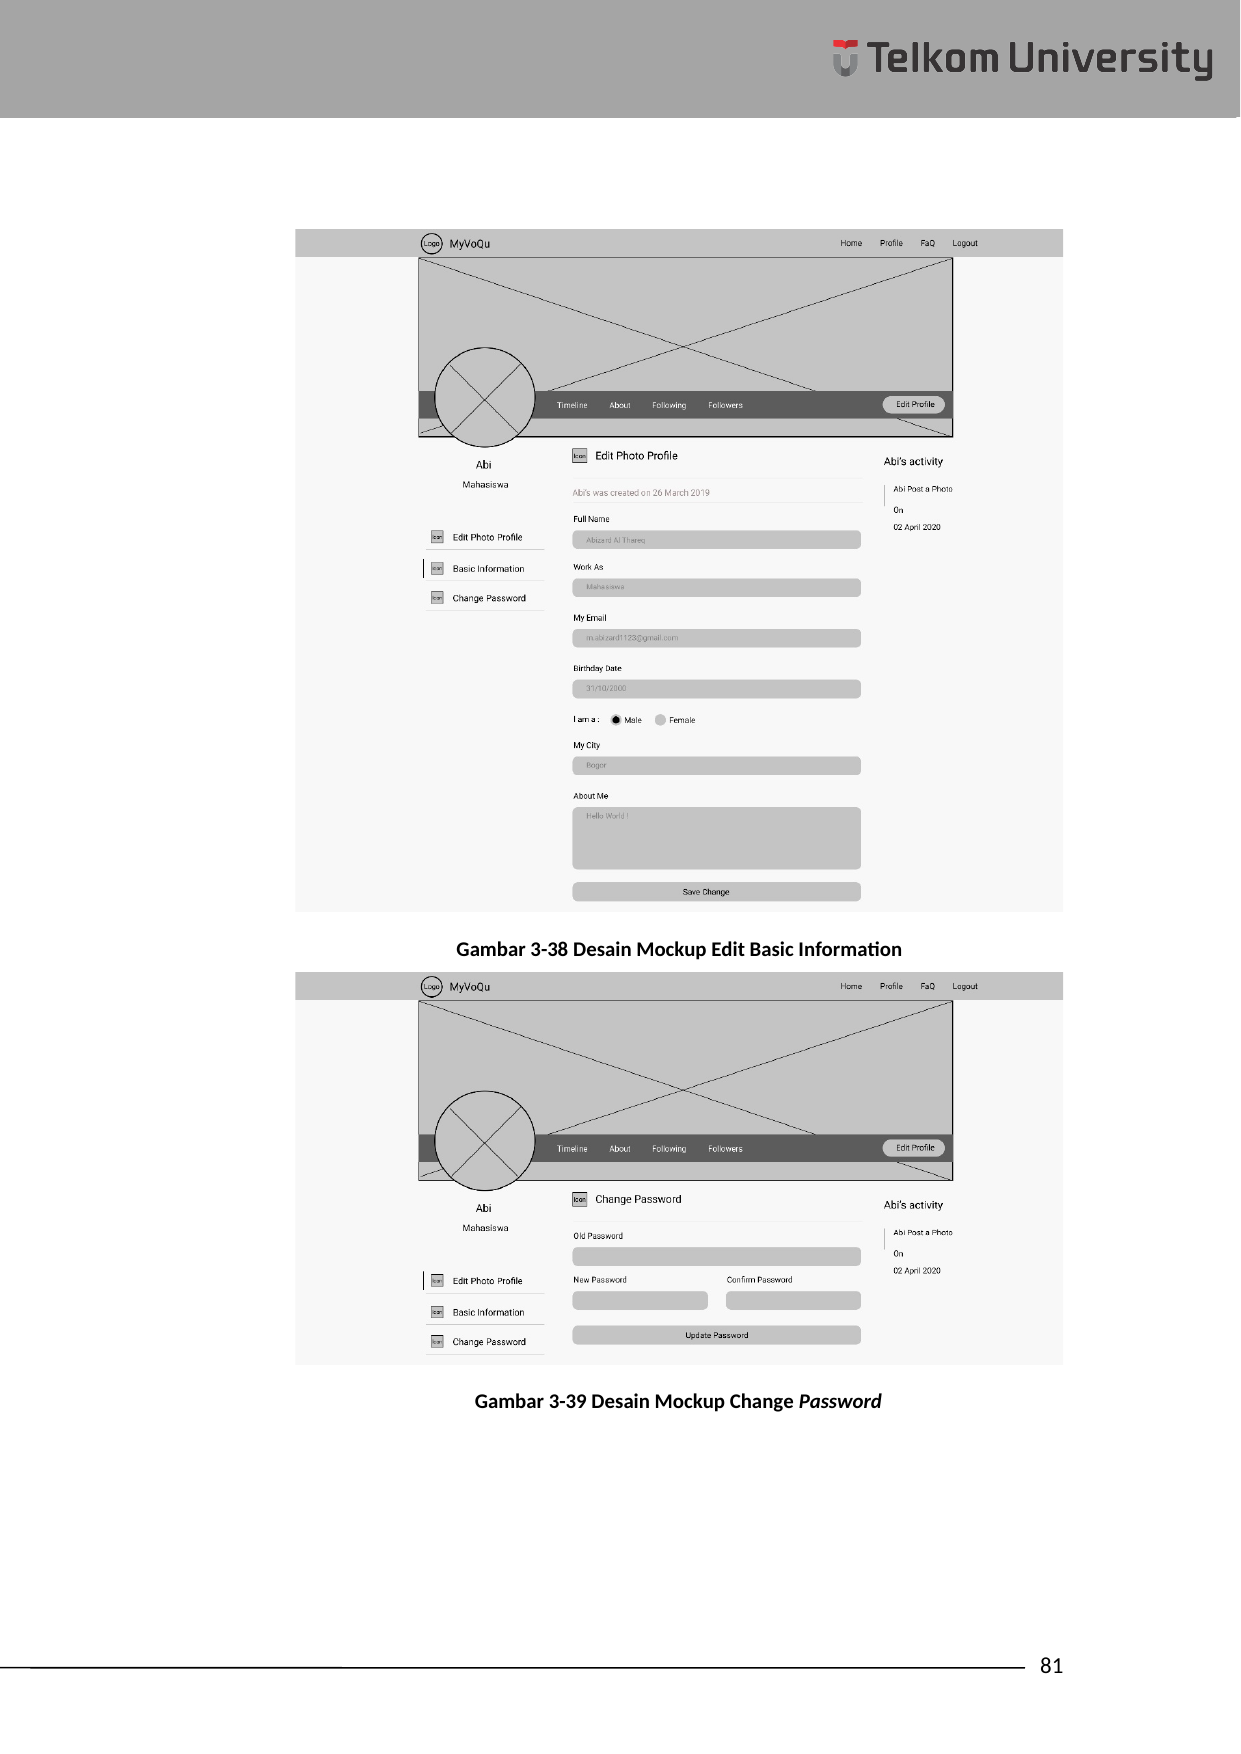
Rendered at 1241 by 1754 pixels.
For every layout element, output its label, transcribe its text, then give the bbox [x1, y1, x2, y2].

picture [295, 972, 1064, 1365]
picture [833, 40, 1213, 81]
picture [295, 229, 1064, 912]
